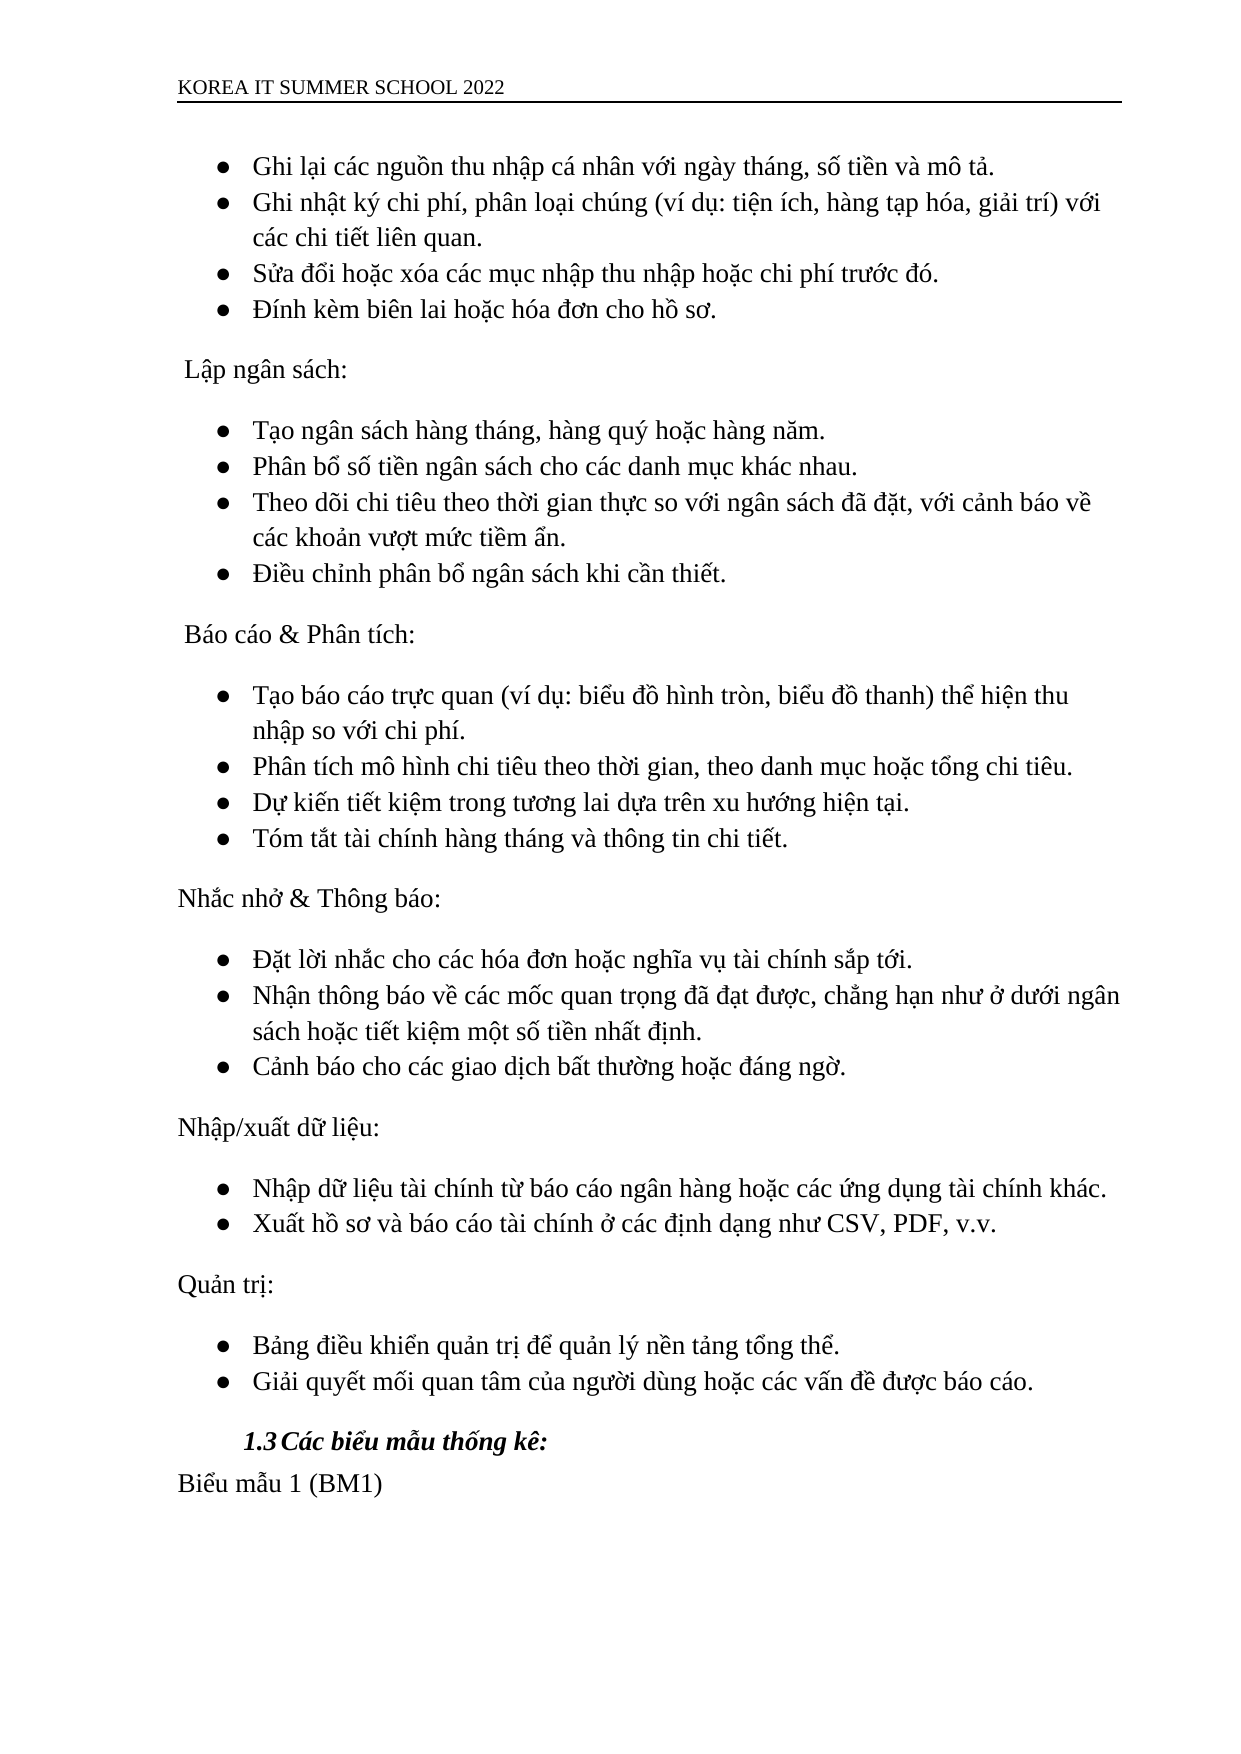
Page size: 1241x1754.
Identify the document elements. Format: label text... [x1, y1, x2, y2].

list Tóm tắt tài chính hàng tháng và thông tin chi tiết. [215, 822, 1122, 853]
list Dự kiến tiết kiệm trong tương lai dựa trên xu hướng hiện tại. [215, 786, 1122, 817]
text Lập ngân sách: [177, 354, 1122, 385]
list Đính kèm biên lai hoặc hóa đơn cho hồ sơ. [215, 293, 1122, 324]
list Ghi nhật ký chi phí, phân loại chúng (ví dụ: tiện ích, hàng tạp hóa, giải trí) với các chi tiết liên quan. [215, 186, 1122, 253]
list Giải quyết mối quan tâm của người dùng hoặc các vấn đề được báo cáo. [215, 1365, 1122, 1396]
list Sửa đổi hoặc xóa các mục nhập thu nhập hoặc chi phí trước đó. [215, 257, 1122, 288]
text Báo cáo & Phân tích: [177, 618, 1122, 649]
list Xuất hồ sơ và báo cáo tài chính ở các định dạng như CSV, PDF, v.v. [215, 1207, 1122, 1239]
text Quản trị: [177, 1268, 1122, 1299]
list Điều chỉnh phân bổ ngân sách khi cần thiết. [215, 557, 1122, 588]
list Nhận thông báo về các mốc quan trọng đã đạt được, chẳng hạn như ở dưới ngân sách hoặc tiết kiệm một số tiền nhất định. [215, 979, 1122, 1046]
list Phân tích mô hình chi tiêu theo thời gian, theo danh mục hoặc tổng chi tiêu. [215, 750, 1122, 781]
list Bảng điều khiển quản trị để quản lý nền tảng tổng thể. [215, 1329, 1122, 1360]
list Phân bổ số tiền ngân sách cho các danh mục khác nhau. [215, 450, 1122, 481]
subtitle Các biểu mẫu thống kê: [243, 1425, 1122, 1457]
list Theo dõi chi tiêu theo thời gian thực so với ngân sách đã đặt, với cảnh báo về các khoản vượt mức tiềm ẩn. [215, 486, 1122, 553]
text Nhắc nhở & Thông báo: [177, 882, 1122, 913]
list Nhập dữ liệu tài chính từ báo cáo ngân hàng hoặc các ứng dụng tài chính khác. [215, 1172, 1122, 1203]
list Cảnh báo cho các giao dịch bất thường hoặc đáng ngờ. [215, 1050, 1122, 1081]
list Đặt lời nhắc cho các hóa đơn hoặc nghĩa vụ tài chính sắp tới. [215, 943, 1122, 974]
list Ghi lại các nguồn thu nhập cá nhân với ngày tháng, số tiền và mô tả. [215, 150, 1122, 181]
text Biểu mẫu 1 (BM1) [177, 1467, 1122, 1498]
list Tạo ngân sách hàng tháng, hàng quý hoặc hàng năm. [215, 414, 1122, 446]
list Tạo báo cáo trực quan (ví dụ: biểu đồ hình tròn, biểu đồ thanh) thể hiện thu nhập so với chi phí. [215, 679, 1122, 746]
text Nhập/xuất dữ liệu: [177, 1111, 1122, 1142]
